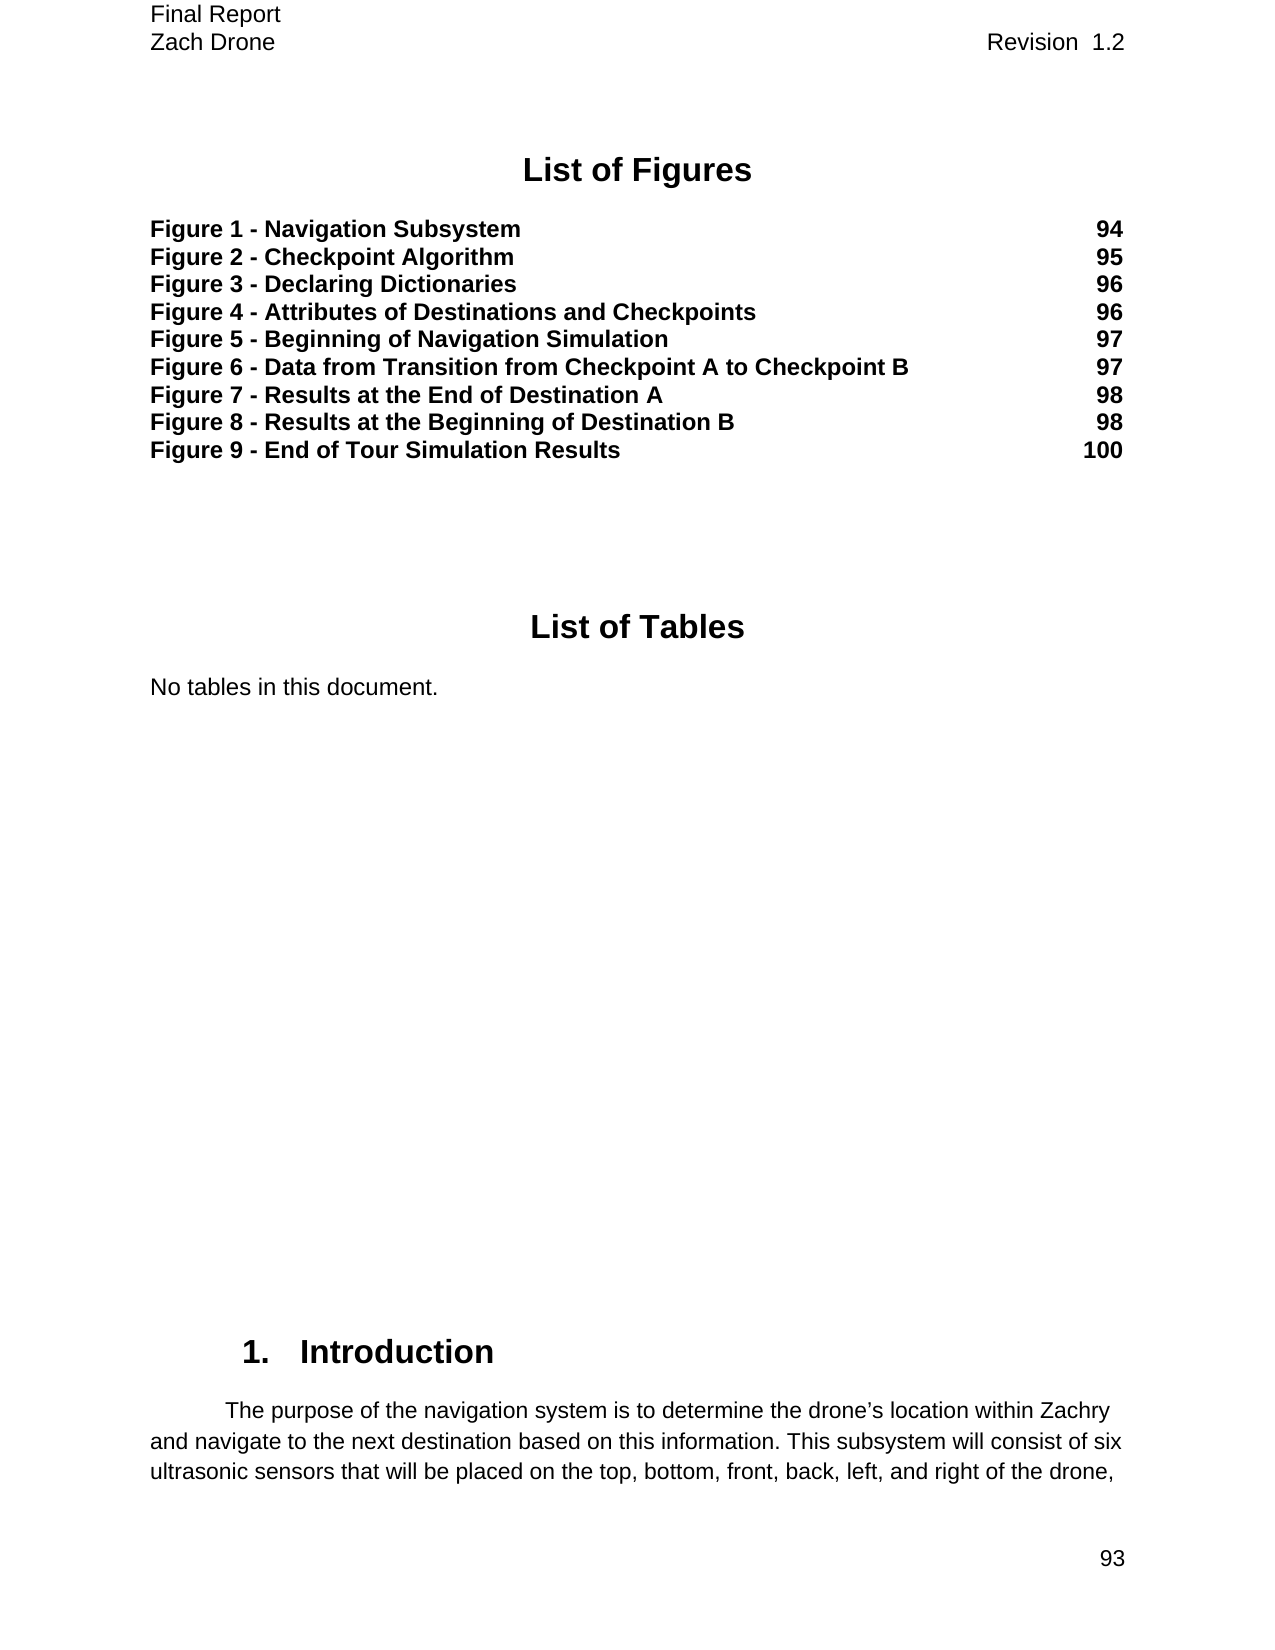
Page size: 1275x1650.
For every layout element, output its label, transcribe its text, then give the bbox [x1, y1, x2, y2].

text No tables in this document. [150, 673, 1125, 700]
text Figure 2 - Checkpoint Algorithm 95 [150, 243, 1125, 270]
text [150, 1397, 1125, 1484]
text Figure 9 - End of Tour Simulation Results 100 [150, 436, 1125, 463]
text Figure 5 - Beginning of Navigation Simulation 97 [150, 325, 1125, 353]
text Figure 7 - Results at the End of Destination A 98 [150, 381, 1125, 408]
text Figure 4 - Attributes of Destinations and Checkpoints 96 [150, 298, 1125, 325]
text Figure 1 - Navigation Subsystem 94 [150, 215, 1125, 243]
text Figure 8 - Results at the Beginning of Destination B 98 [150, 408, 1125, 436]
subtitle List of Figures [150, 150, 1125, 188]
subtitle 1. Introduction [242, 1332, 1125, 1371]
subtitle List of Tables [150, 608, 1125, 646]
text Figure 3 - Declaring Dictionaries 96 [150, 270, 1125, 298]
text Figure 6 - Data from Transition from Checkpoint A to Checkpoint B 97 [150, 353, 1125, 381]
